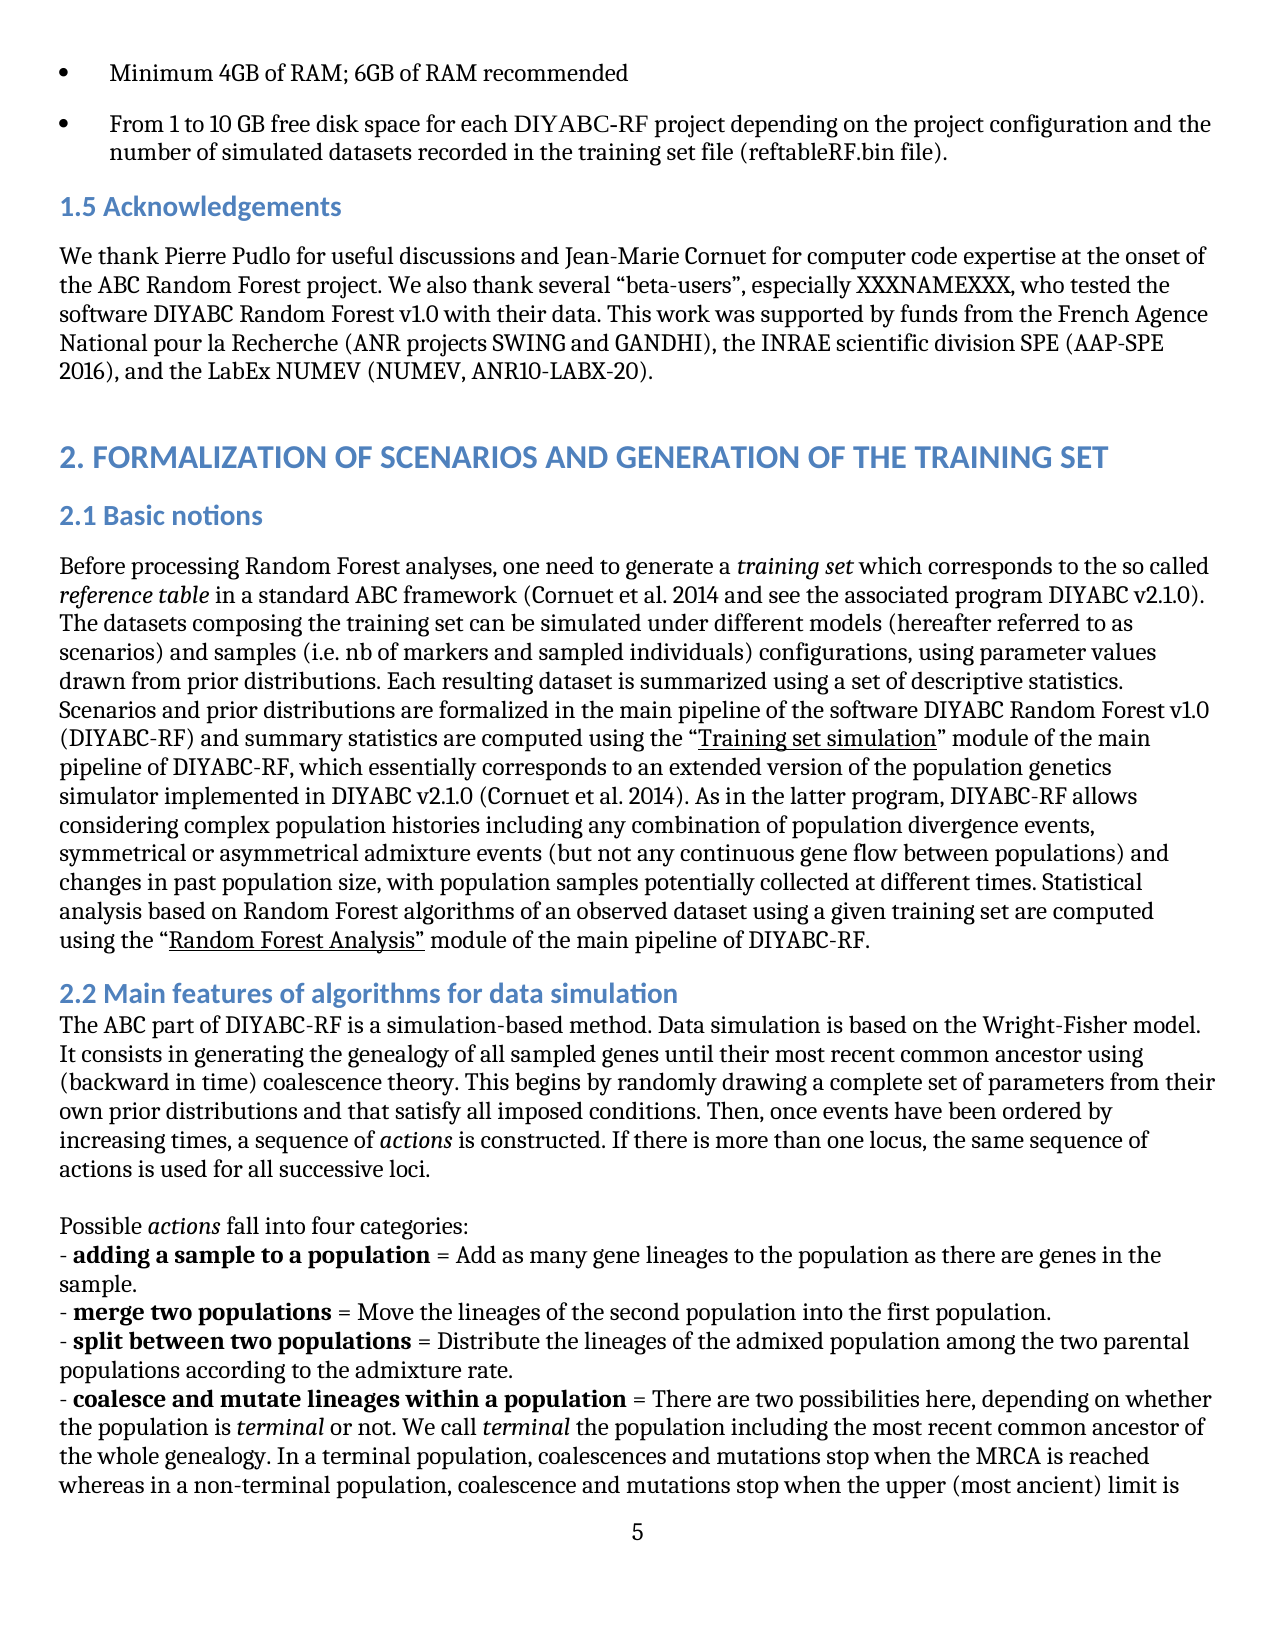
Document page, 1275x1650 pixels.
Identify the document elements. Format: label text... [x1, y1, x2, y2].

text The ABC part of DIYABC-RF is a simulation-based method. Data simulation is based on the Wright-Fisher model. It consists in generating the genealogy of all sampled genes until their most recent common ancestor using (backward in time) coalescence theory. This begins by randomly drawing a complete set of parameters from their own prior distributions and that satisfy all imposed conditions. Then, once events have been ordered by increasing times, a sequence of actions is constructed. If there is more than one locus, the same sequence of actions is used for all successive loci. [59, 1011, 1216, 1183]
text We thank Pierre Pudlo for useful discussions and Jean-Marie Cornuet for computer code expertise at the onset of the ABC Random Forest project. We also thank several “beta-users”, especially XXXNAMEXXX, who tested the software DIYABC Random Forest v1.0 with their data. This work was supported by funds from the French Agence National pour la Recherche (ANR projects SWING and GANDHI), the INRAE scientific division SPE (AAP-SPE 2016), and the LabEx NUMEV (NUMEV, ANR10-LABX-20). [59, 242, 1216, 386]
text - split between two populations = Distribute the lineages of the admixed population among the two parental populations according to the admixture rate. [59, 1327, 1216, 1384]
subtitle 1.5 Acknowledgements [59, 188, 1216, 223]
list Minimum 4GB of RAM; 6GB of RAM recommended [59, 59, 1216, 88]
list From 1 to 10 GB free disk space for each DIYABC-RF project depending on the project configuration and the number of simulated datasets recorded in the training set file (reftableRF.bin file). [59, 109, 1216, 167]
subtitle 2. FORMALIZATION OF SCENARIOS AND GENERATION OF THE TRAINING SET [59, 436, 1216, 477]
text Before processing Random Forest analyses, one need to generate a training set which corresponds to the so called reference table in a standard ABC framework (Cornuet et al. 2014 and see the associated program DIYABC v2.1.0). The datasets composing the training set can be simulated under different models (hereafter referred to as scenarios) and samples (i.e. nb of markers and sampled individuals) configurations, using parameter values drawn from prior distributions. Each resulting dataset is summarized using a set of descriptive statistics. Scenarios and prior distributions are formalized in the main pipeline of the software DIYABC Random Forest v1.0 (DIYABC-RF) and summary statistics are computed using the “Training set simulation” module of the main pipeline of DIYABC-RF, which essentially corresponds to an extended version of the population genetics simulator implemented in DIYABC v2.1.0 (Cornuet et al. 2014). As in the latter program, DIYABC-RF allows considering complex population histories including any combination of population divergence events, symmetrical or asymmetrical admixture events (but not any continuous gene flow between populations) and changes in past population size, with population samples potentially collected at different times. Statistical analysis based on Random Forest algorithms of an observed dataset using a given training set are computed using the “Random Forest Analysis” module of the main pipeline of DIYABC-RF. [59, 552, 1216, 954]
text - adding a sample to a population = Add as many gene lineages to the population as there are genes in the sample. [59, 1241, 1216, 1298]
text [59, 1384, 1216, 1499]
text - merge two populations = Move the lineages of the second population into the first population. [59, 1298, 1216, 1327]
subtitle 2.1 Basic notions [59, 497, 1216, 533]
text Possible actions fall into four categories: [59, 1212, 1216, 1241]
subtitle 2.2 Main features of algorithms for data simulation [59, 975, 1216, 1011]
